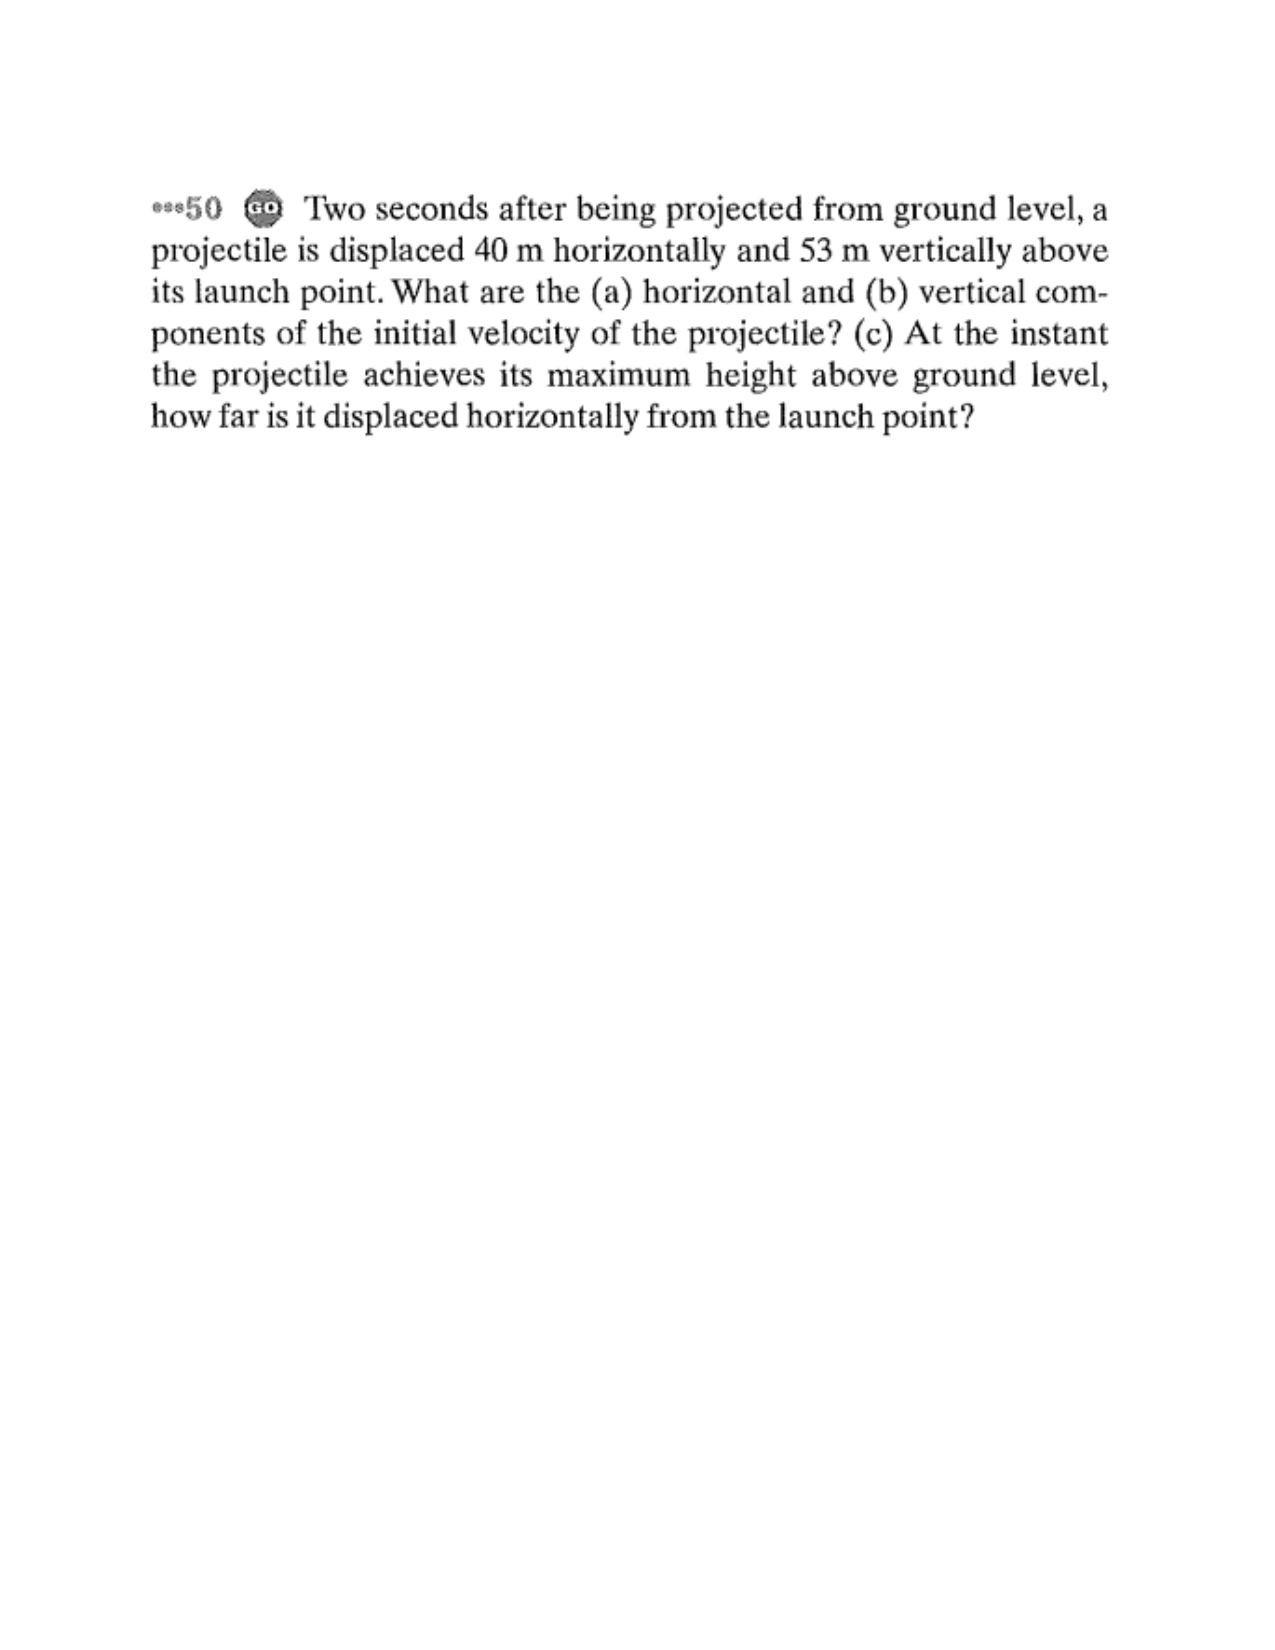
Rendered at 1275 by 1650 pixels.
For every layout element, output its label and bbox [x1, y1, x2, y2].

picture [135, 180, 1120, 443]
